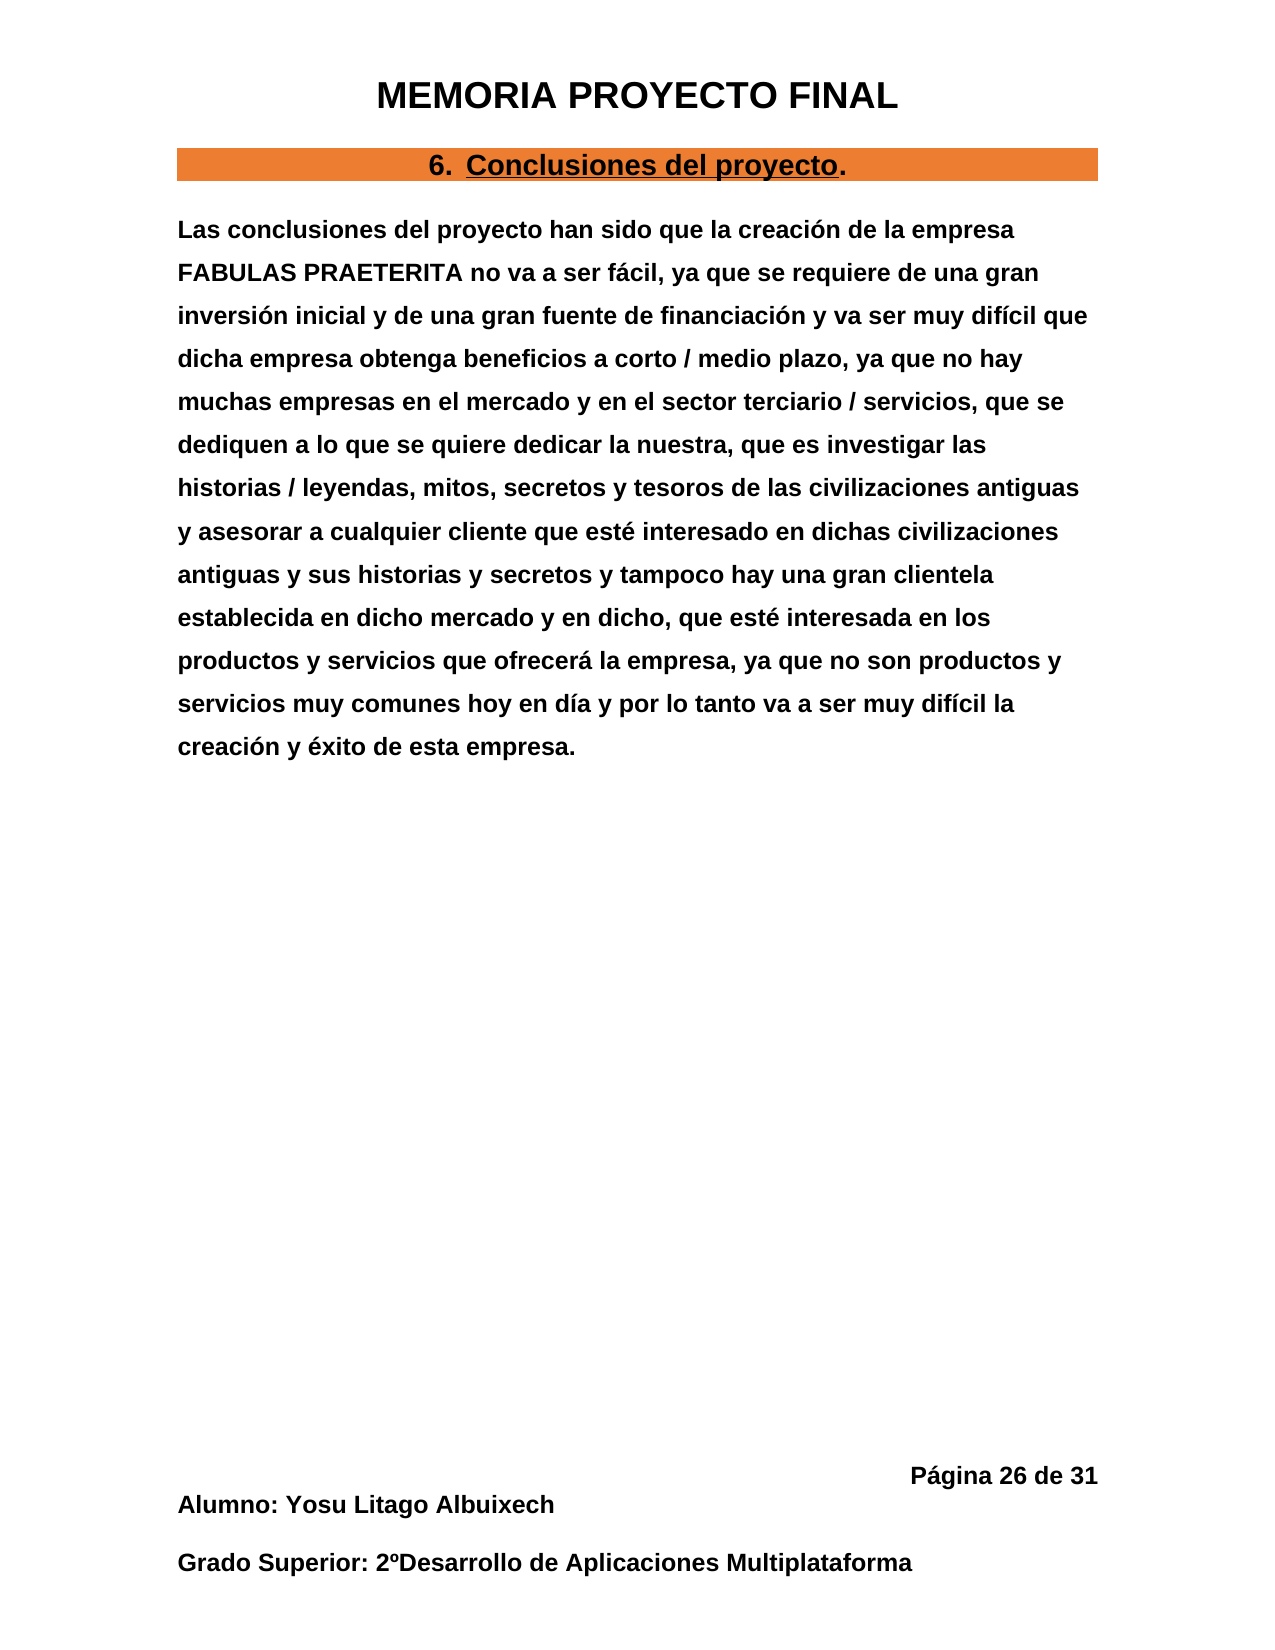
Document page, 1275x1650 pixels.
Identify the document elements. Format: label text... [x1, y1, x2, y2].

list Conclusiones del proyecto. [177, 148, 1098, 181]
text Las conclusiones del proyecto han sido que la creación de la empresa FABULAS PRAETERITA no va a ser fácil, ya que se requiere de una gran inversión inicial y de una gran fuente de financiación y va ser muy difícil que dicha empresa obtenga beneficios a corto / medio plazo, ya que no hay muchas empresas en el mercado y en el sector terciario / servicios, que se dediquen a lo que se quiere dedicar la nuestra, que es investigar las historias / leyendas, mitos, secretos y tesoros de las civilizaciones antiguas y asesorar a cualquier cliente que esté interesado en dichas civilizaciones antiguas y sus historias y secretos y tampoco hay una gran clientela establecida en dicho mercado y en dicho, que esté interesada en los productos y servicios que ofrecerá la empresa, ya que no son productos y servicios muy comunes hoy en día y por lo tanto va a ser muy difícil la creación y éxito de esta empresa. [177, 214, 1098, 761]
